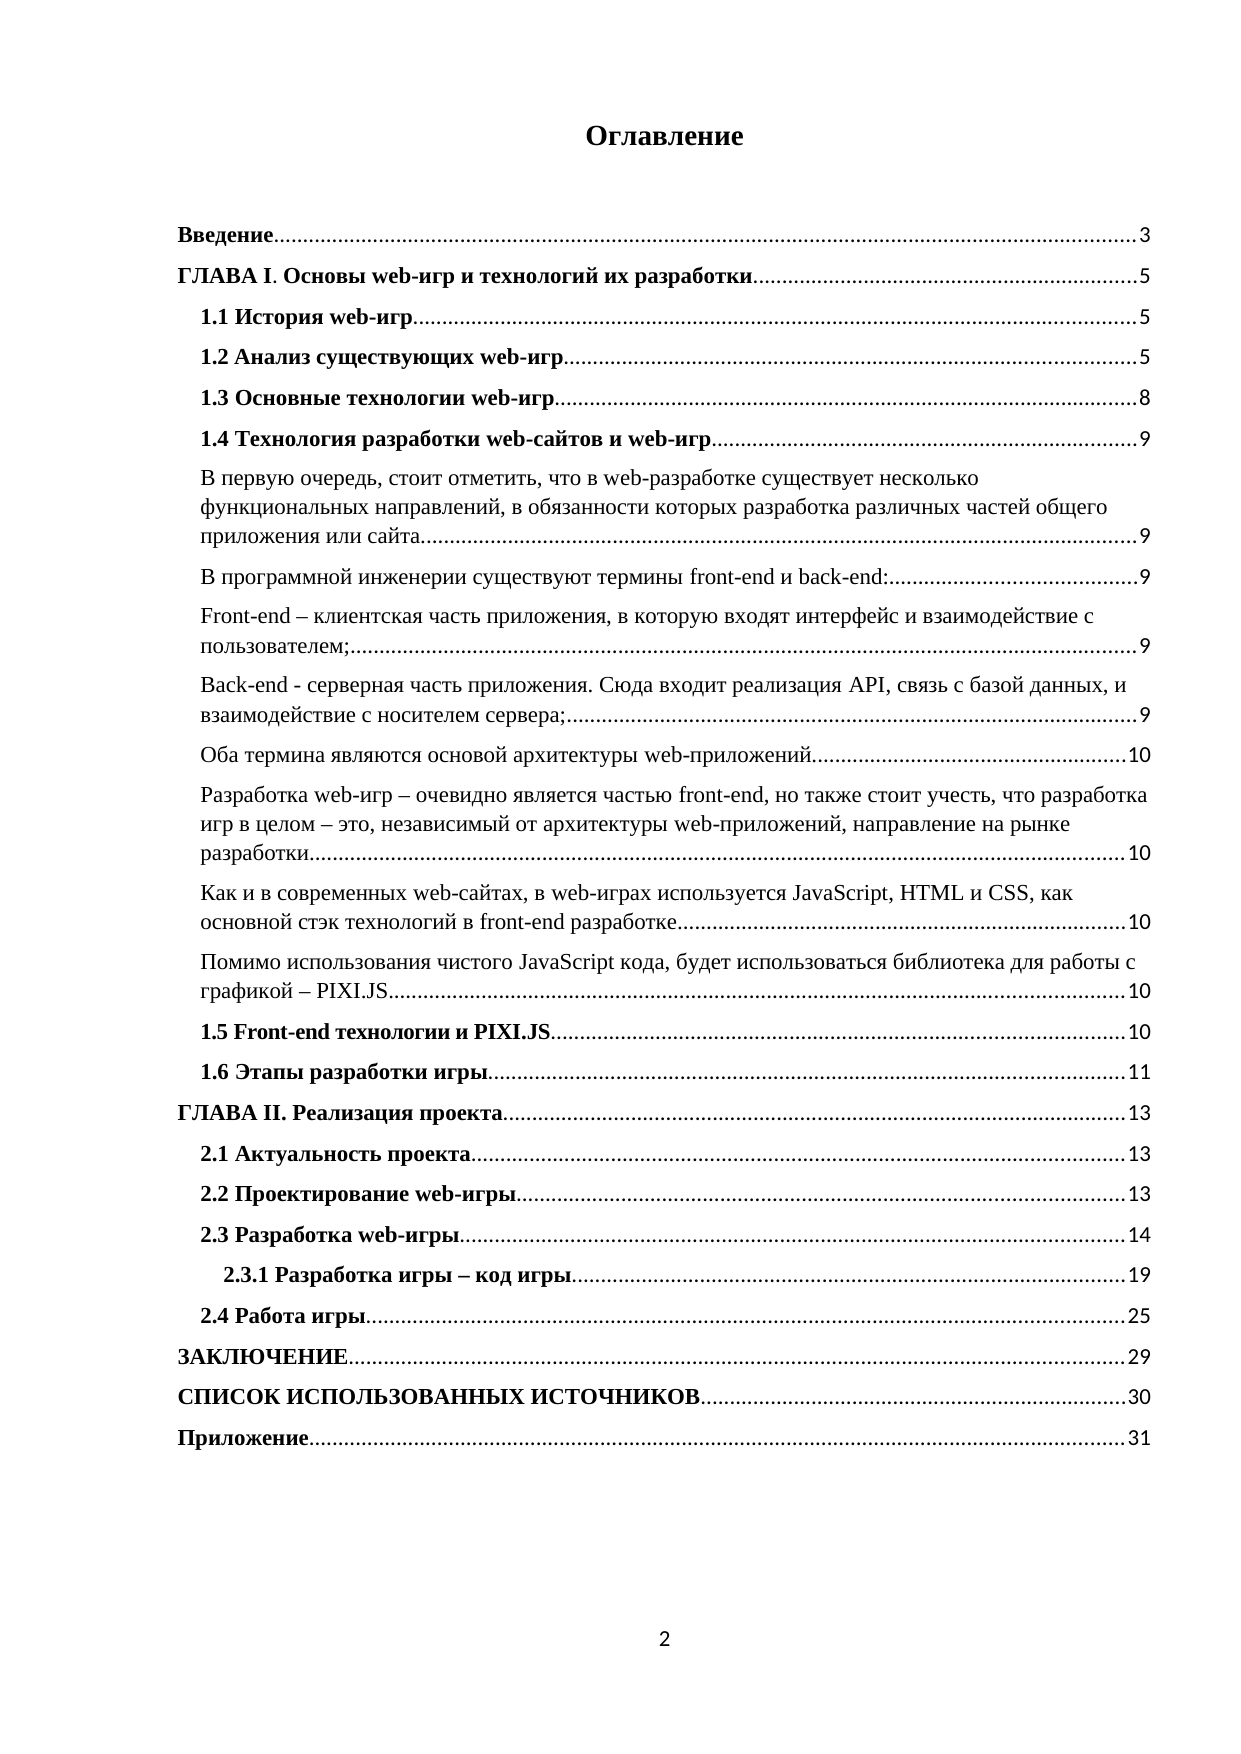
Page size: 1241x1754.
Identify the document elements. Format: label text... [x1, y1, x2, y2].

text Оглавление [177, 118, 1152, 152]
